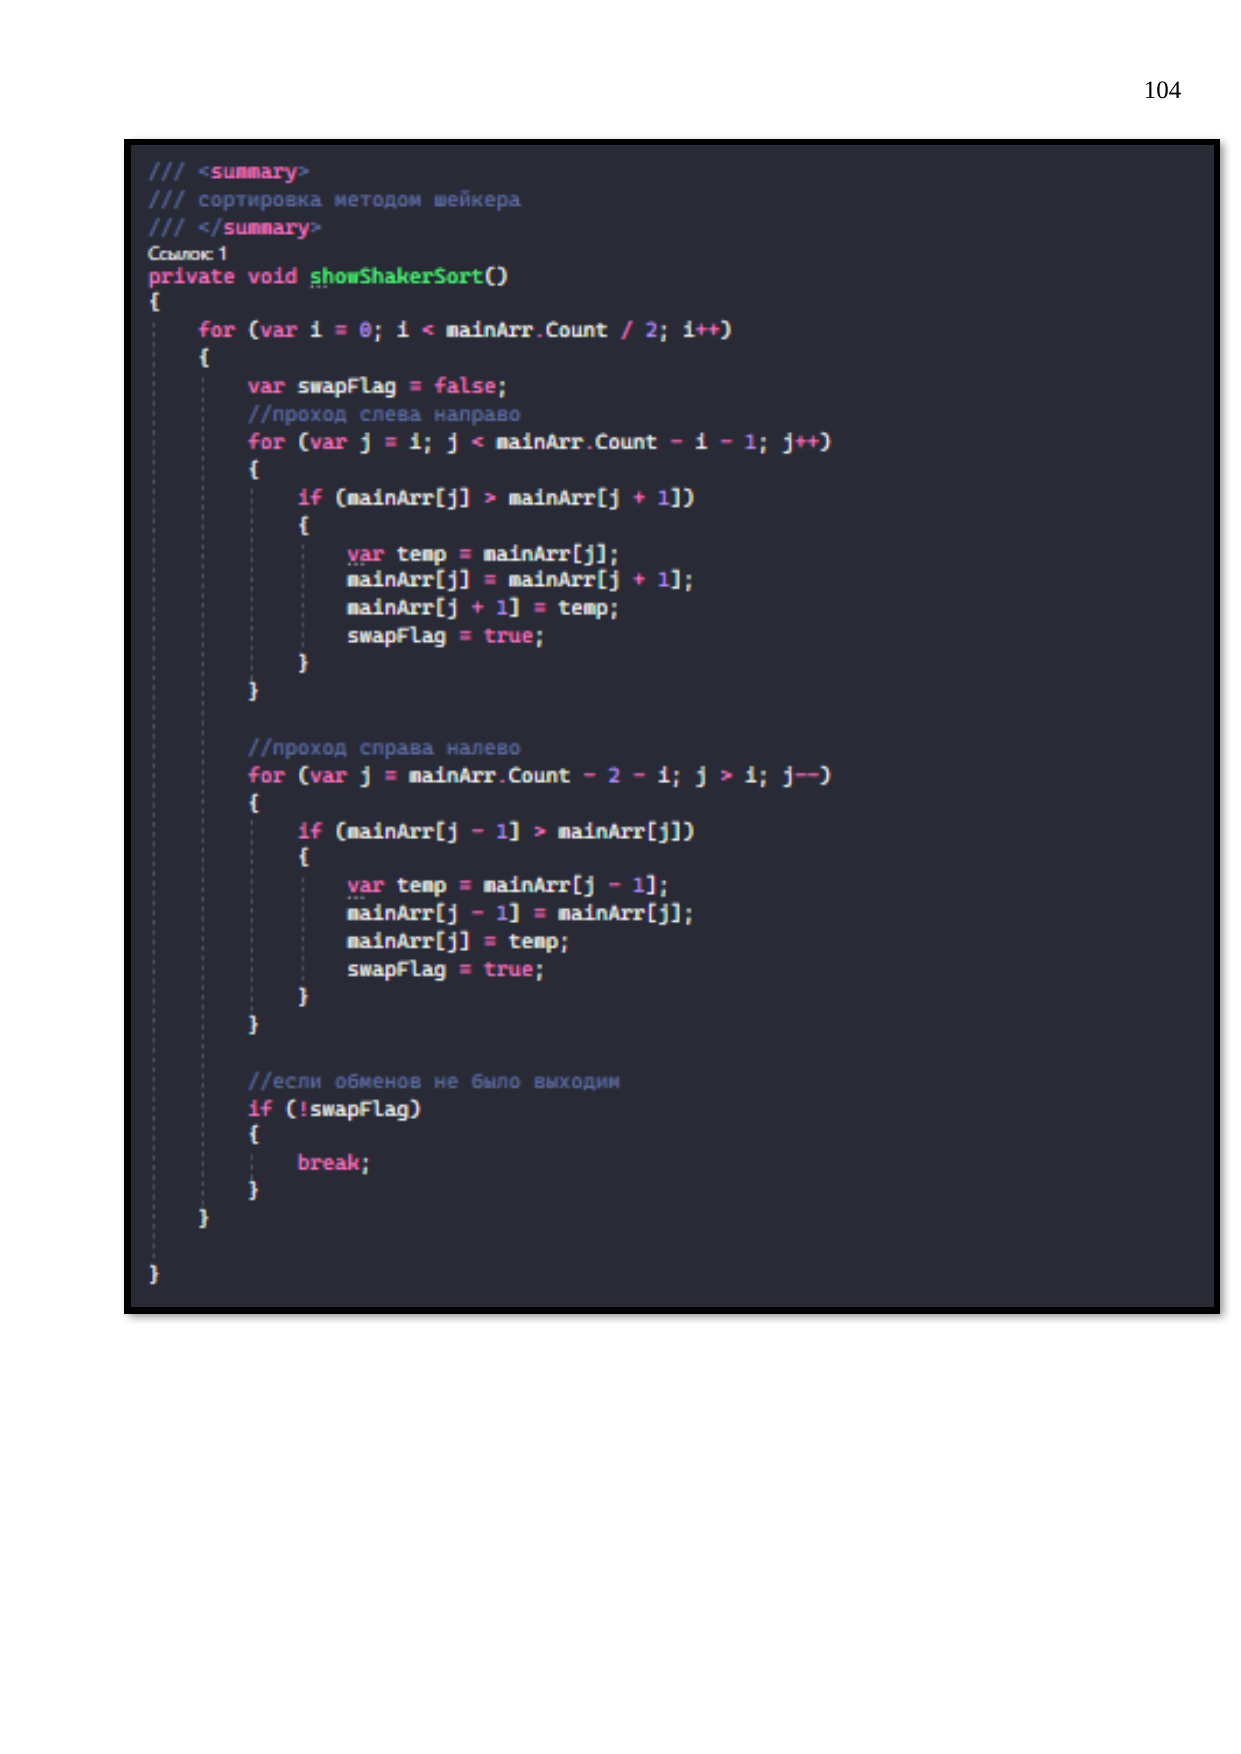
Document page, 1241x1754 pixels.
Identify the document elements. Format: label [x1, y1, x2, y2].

picture [131, 145, 1214, 1307]
